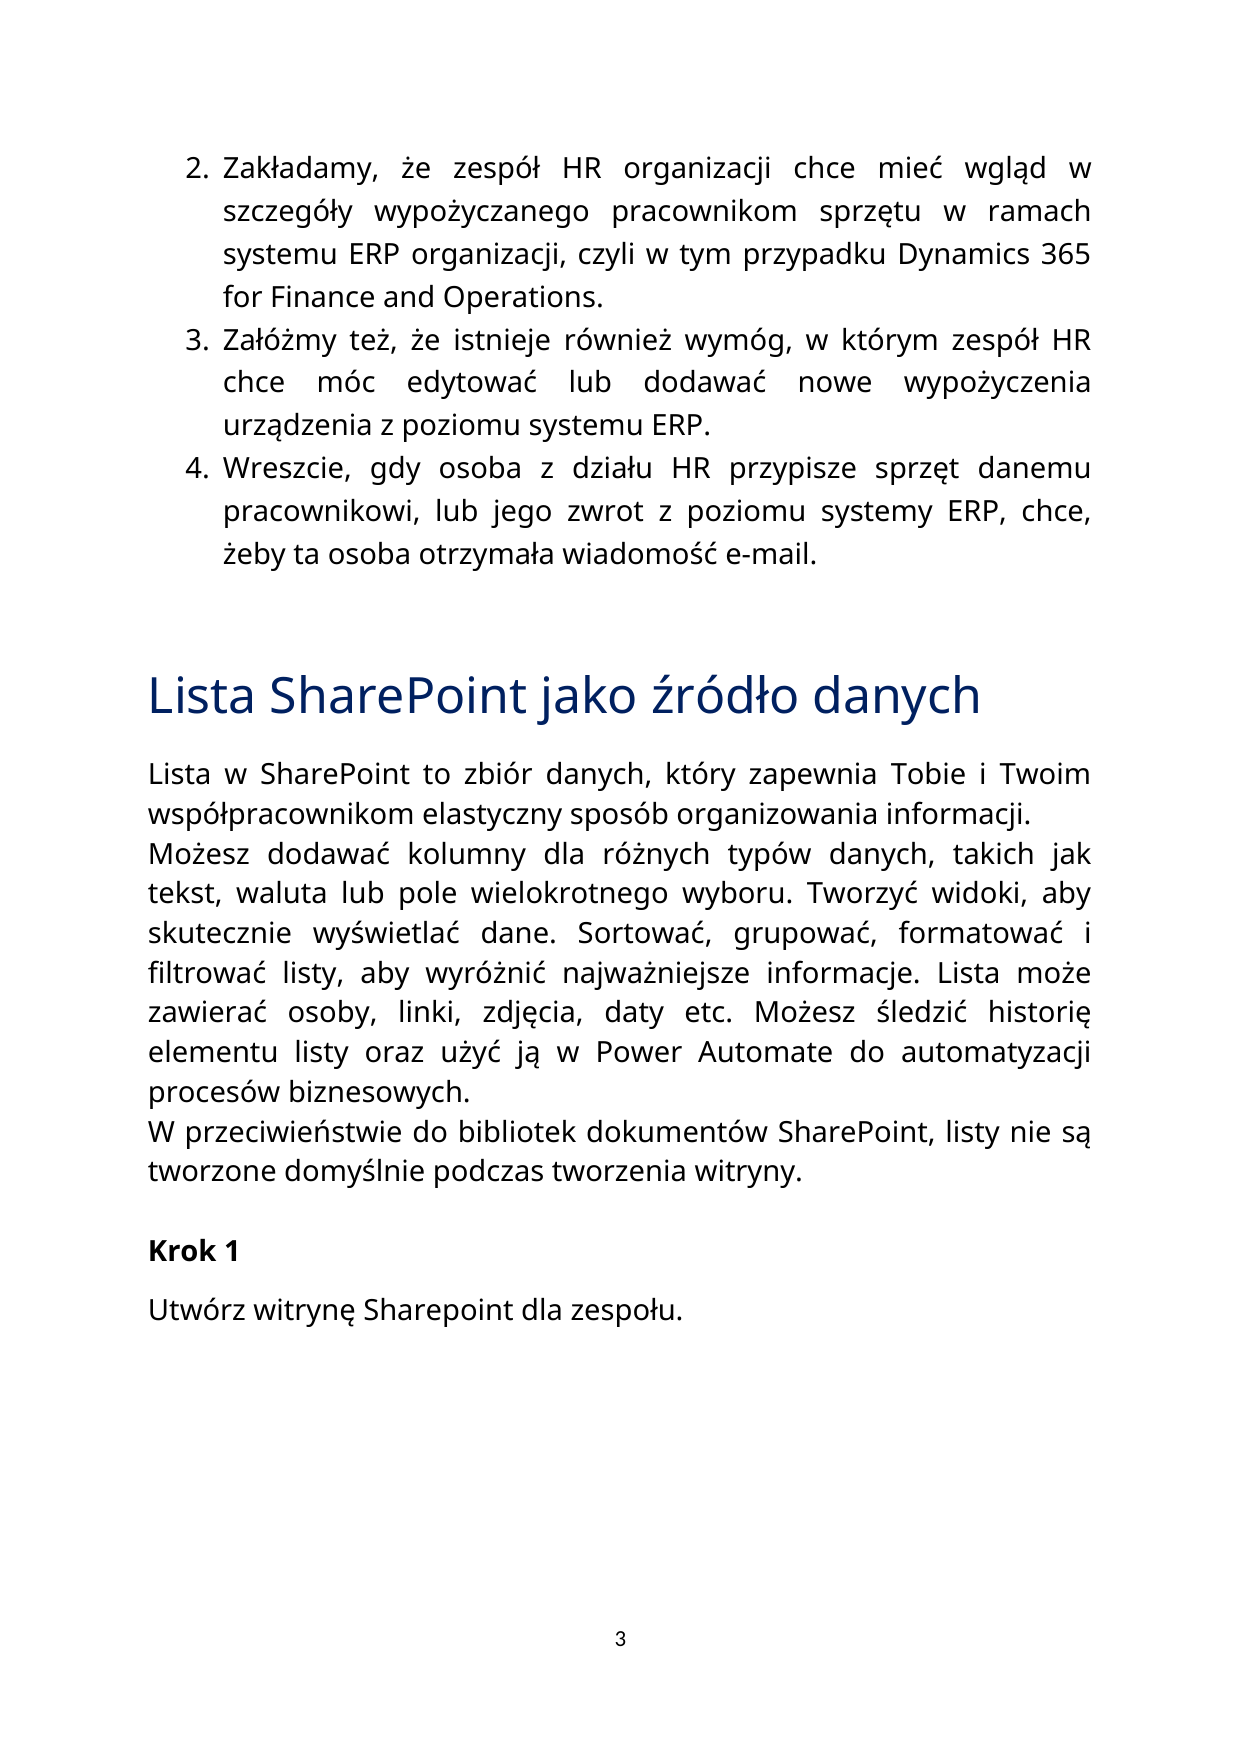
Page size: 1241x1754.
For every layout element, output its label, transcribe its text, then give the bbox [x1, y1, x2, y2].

text Lista w SharePoint to zbiór danych, który zapewnia Tobie i Twoim współpracownikom elastyczny sposób organizowania informacji. [148, 754, 1093, 833]
list Wreszcie, gdy osoba z działu HR przypisze sprzęt danemu pracownikowi, lub jego zwrot z poziomu systemy ERP, chce, żeby ta osoba otrzymała wiadomość e-mail. [185, 447, 1093, 573]
text Krok 1 [148, 1230, 1093, 1269]
subtitle Lista SharePoint jako źródło danych [148, 661, 1093, 729]
list Załóżmy też, że istnieje również wymóg, w którym zespół HR chce móc edytować lub dodawać nowe wypożyczenia urządzenia z poziomu systemu ERP. [185, 319, 1093, 444]
text W przeciwieństwie do bibliotek dokumentów SharePoint, listy nie są tworzone domyślnie podczas tworzenia witryny. [148, 1111, 1093, 1190]
list Zakładamy, że zespół HR organizacji chce mieć wgląd w szczegóły wypożyczanego pracownikom sprzętu w ramach systemu ERP organizacji, czyli w tym przypadku Dynamics 365 for Finance and Operations. [185, 148, 1093, 316]
text Możesz dodawać kolumny dla różnych typów danych, takich jak tekst, waluta lub pole wielokrotnego wyboru. Tworzyć widoki, aby skutecznie wyświetlać dane. Sortować, grupować, formatować i filtrować listy, aby wyróżnić najważniejsze informacje. Lista może zawierać osoby, linki, zdjęcia, daty etc. Możesz śledzić historię elementu listy oraz użyć ją w Power Automate do automatyzacji procesów biznesowych. [148, 833, 1093, 1111]
text Utwórz witrynę Sharepoint dla zespołu. [148, 1289, 1093, 1329]
